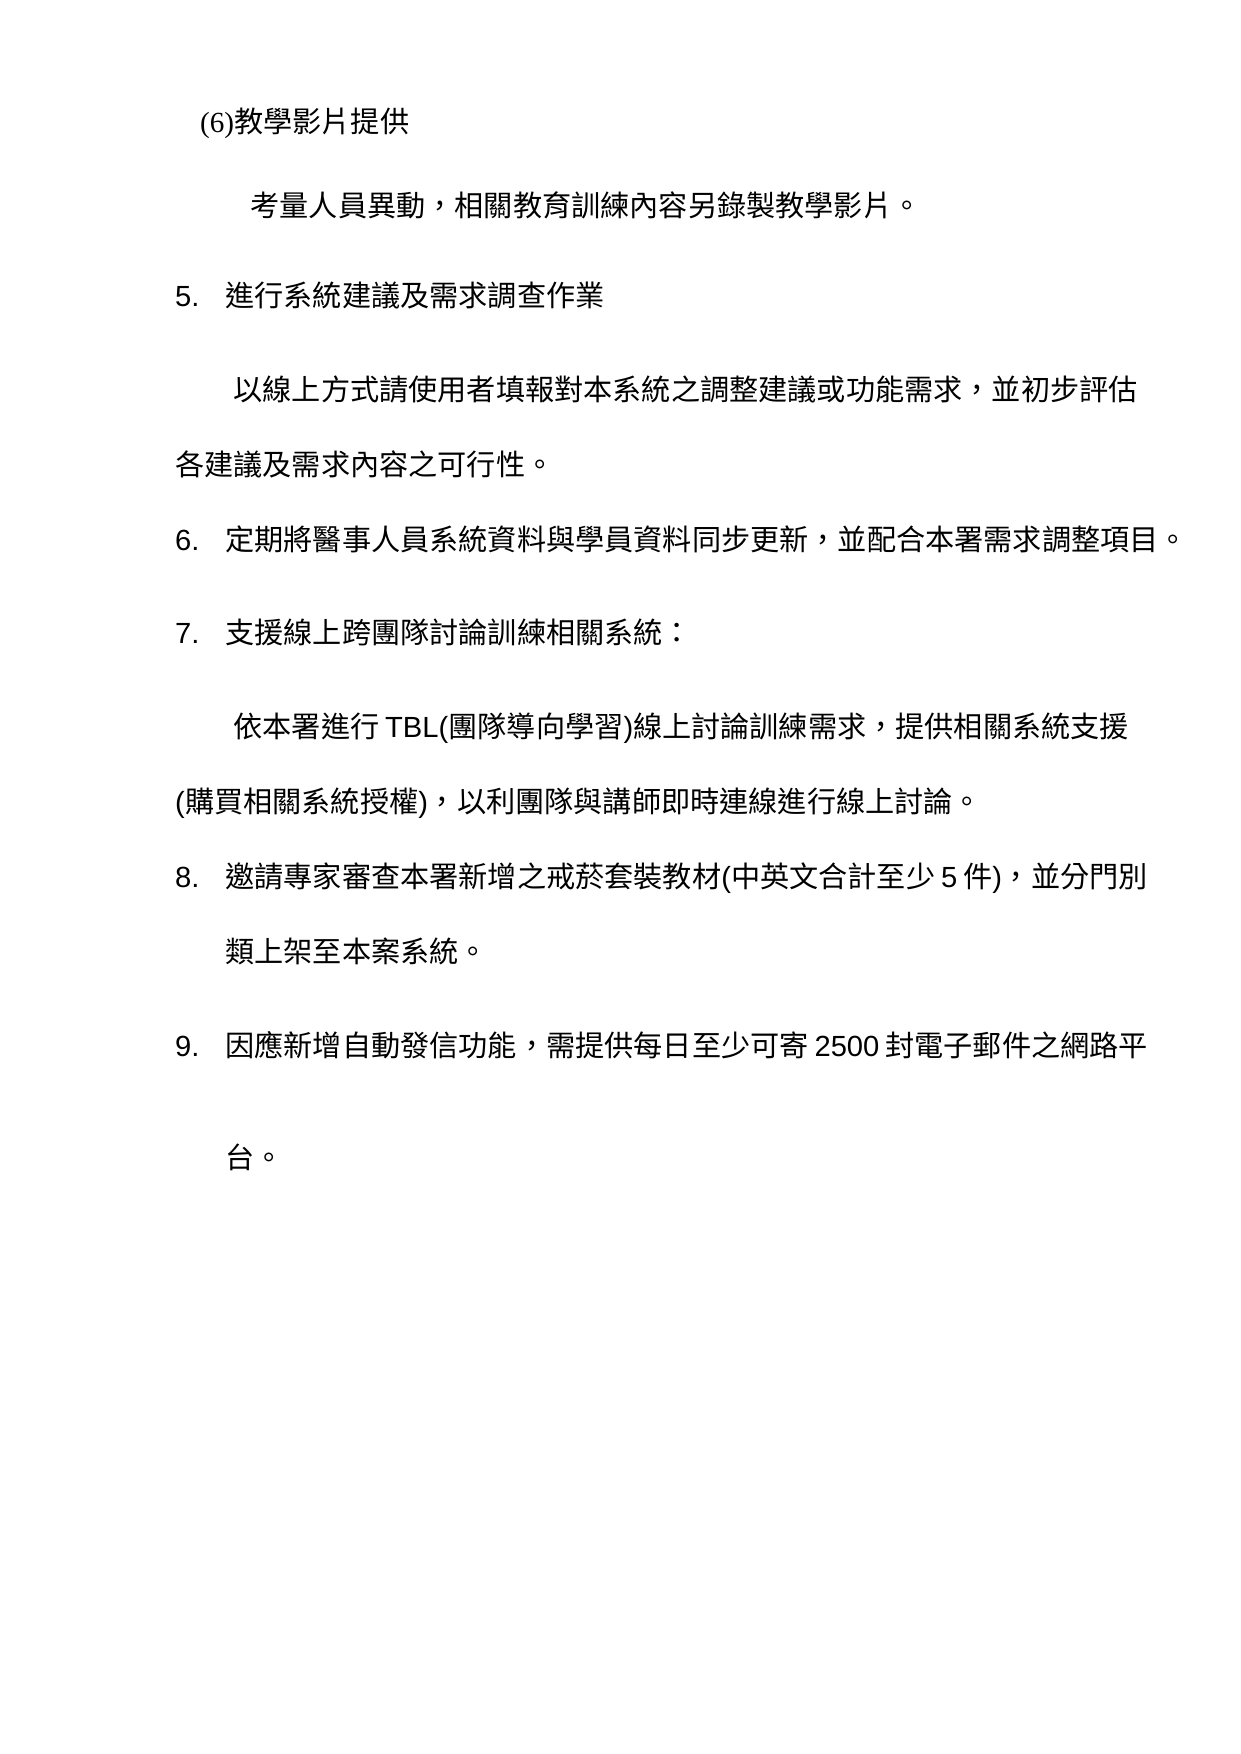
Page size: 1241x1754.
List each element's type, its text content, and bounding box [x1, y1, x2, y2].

text 定期將醫事人員系統資料與學員資料同步更新，並配合本署需求調整項目。 [175, 500, 1165, 575]
list 考量人員異動，相關教育訓練內容另錄製教學影片。 [250, 173, 1165, 227]
text 以線上方式請使用者填報對本系統之調整建議或功能需求，並初步評估各建議及需求內容之可行性。 [175, 350, 1165, 500]
text 進行系統建議及需求調查作業 [175, 256, 1165, 331]
text 因應新增自動發信功能，需提供每日至少可寄2500封電子郵件之網路平台。 [175, 1006, 1165, 1194]
text 依本署進行TBL(團隊導向學習)線上討論訓練需求，提供相關系統支援(購買相關系統授權)，以利團隊與講師即時連線進行線上討論。 [175, 687, 1165, 837]
text 邀請專家審查本署新增之戒菸套裝教材(中英文合計至少5件)，並分門別類上架至本案系統。 [175, 837, 1165, 987]
list 教學影片提供 [200, 89, 1165, 144]
text 支援線上跨團隊討論訓練相關系統： [175, 594, 1165, 669]
